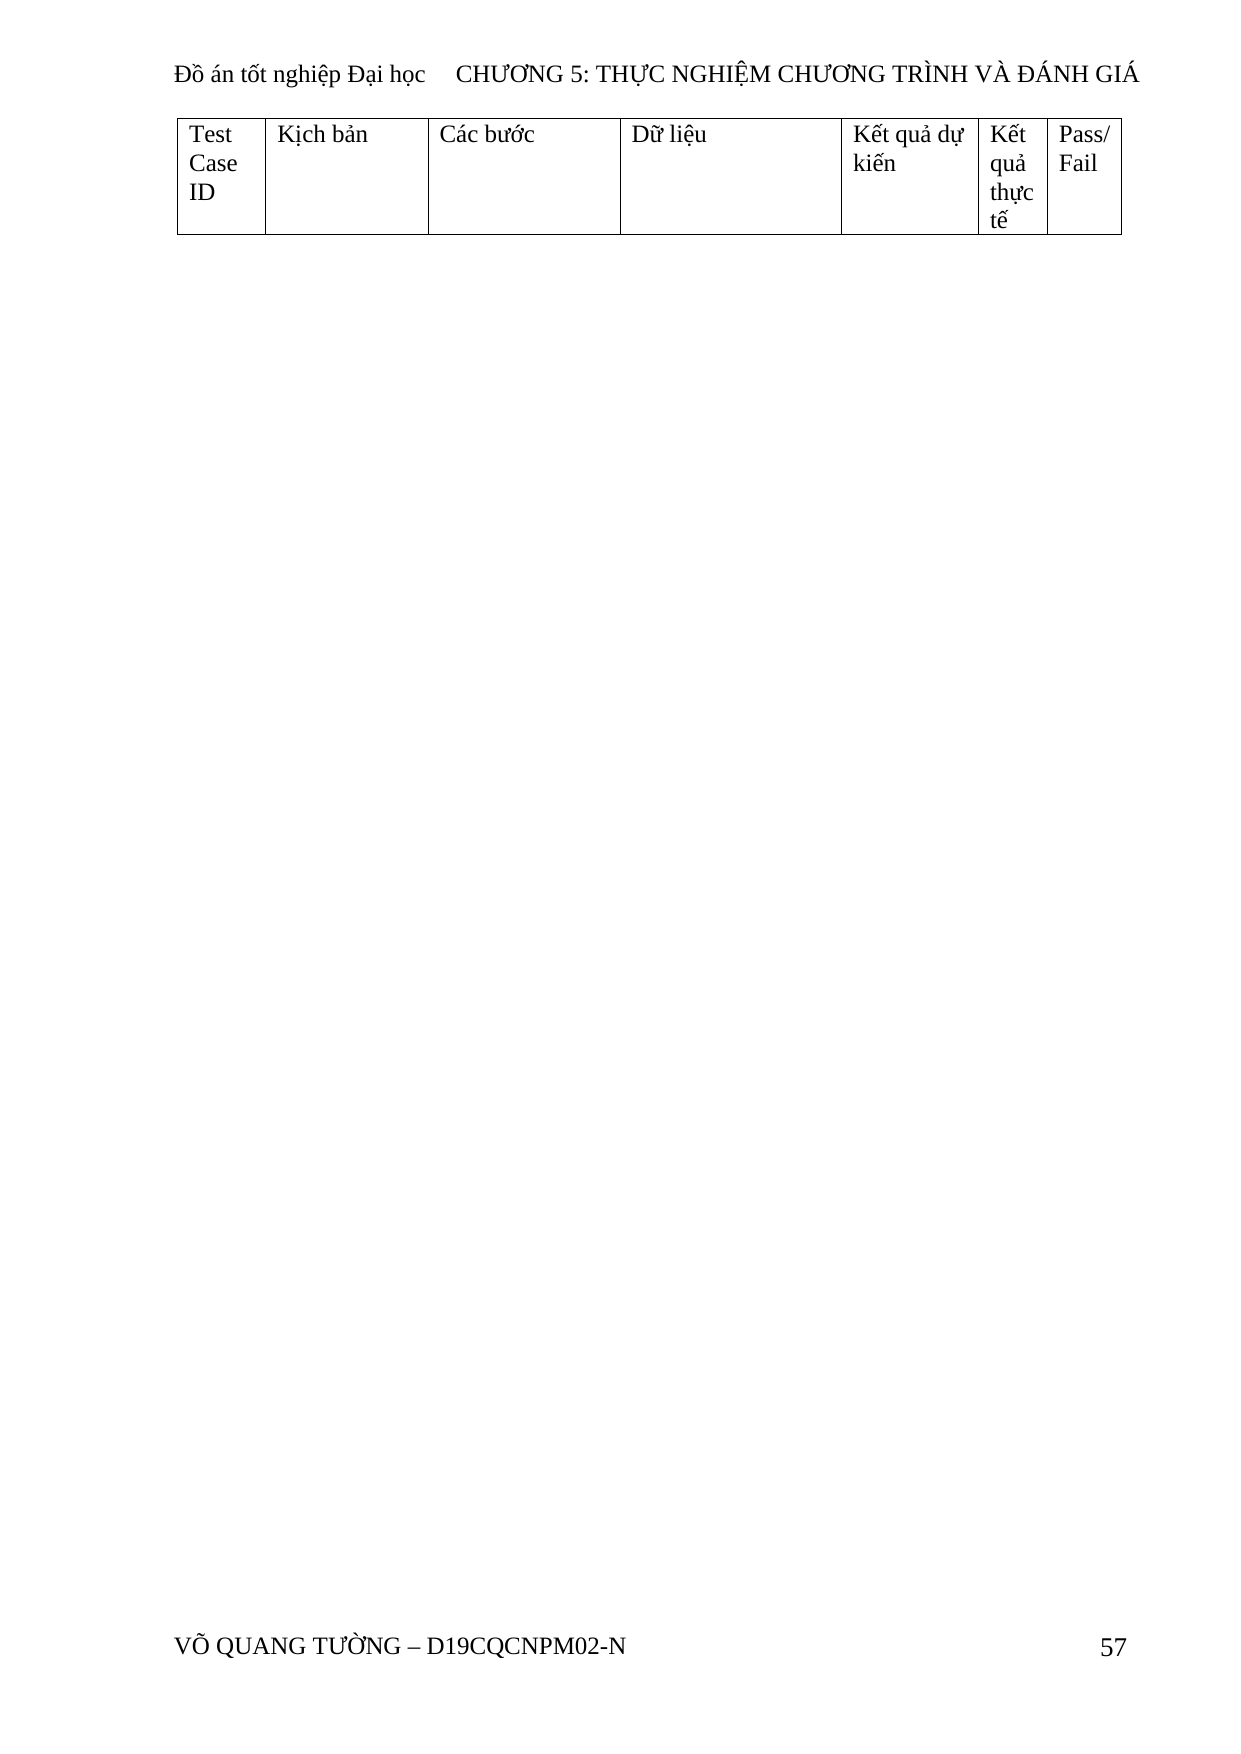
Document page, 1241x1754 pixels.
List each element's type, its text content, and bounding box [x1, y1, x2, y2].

table_header Các bước [429, 119, 620, 234]
table_header Dữ liệu [621, 119, 841, 234]
table_header Kịch bản [266, 119, 428, 234]
table_header Kết quả thực tế [979, 119, 1047, 234]
table_header Pass/ Fail [1048, 119, 1121, 234]
table_header Kết quả dự kiến [842, 119, 978, 234]
table_header Test Case ID [178, 119, 265, 234]
